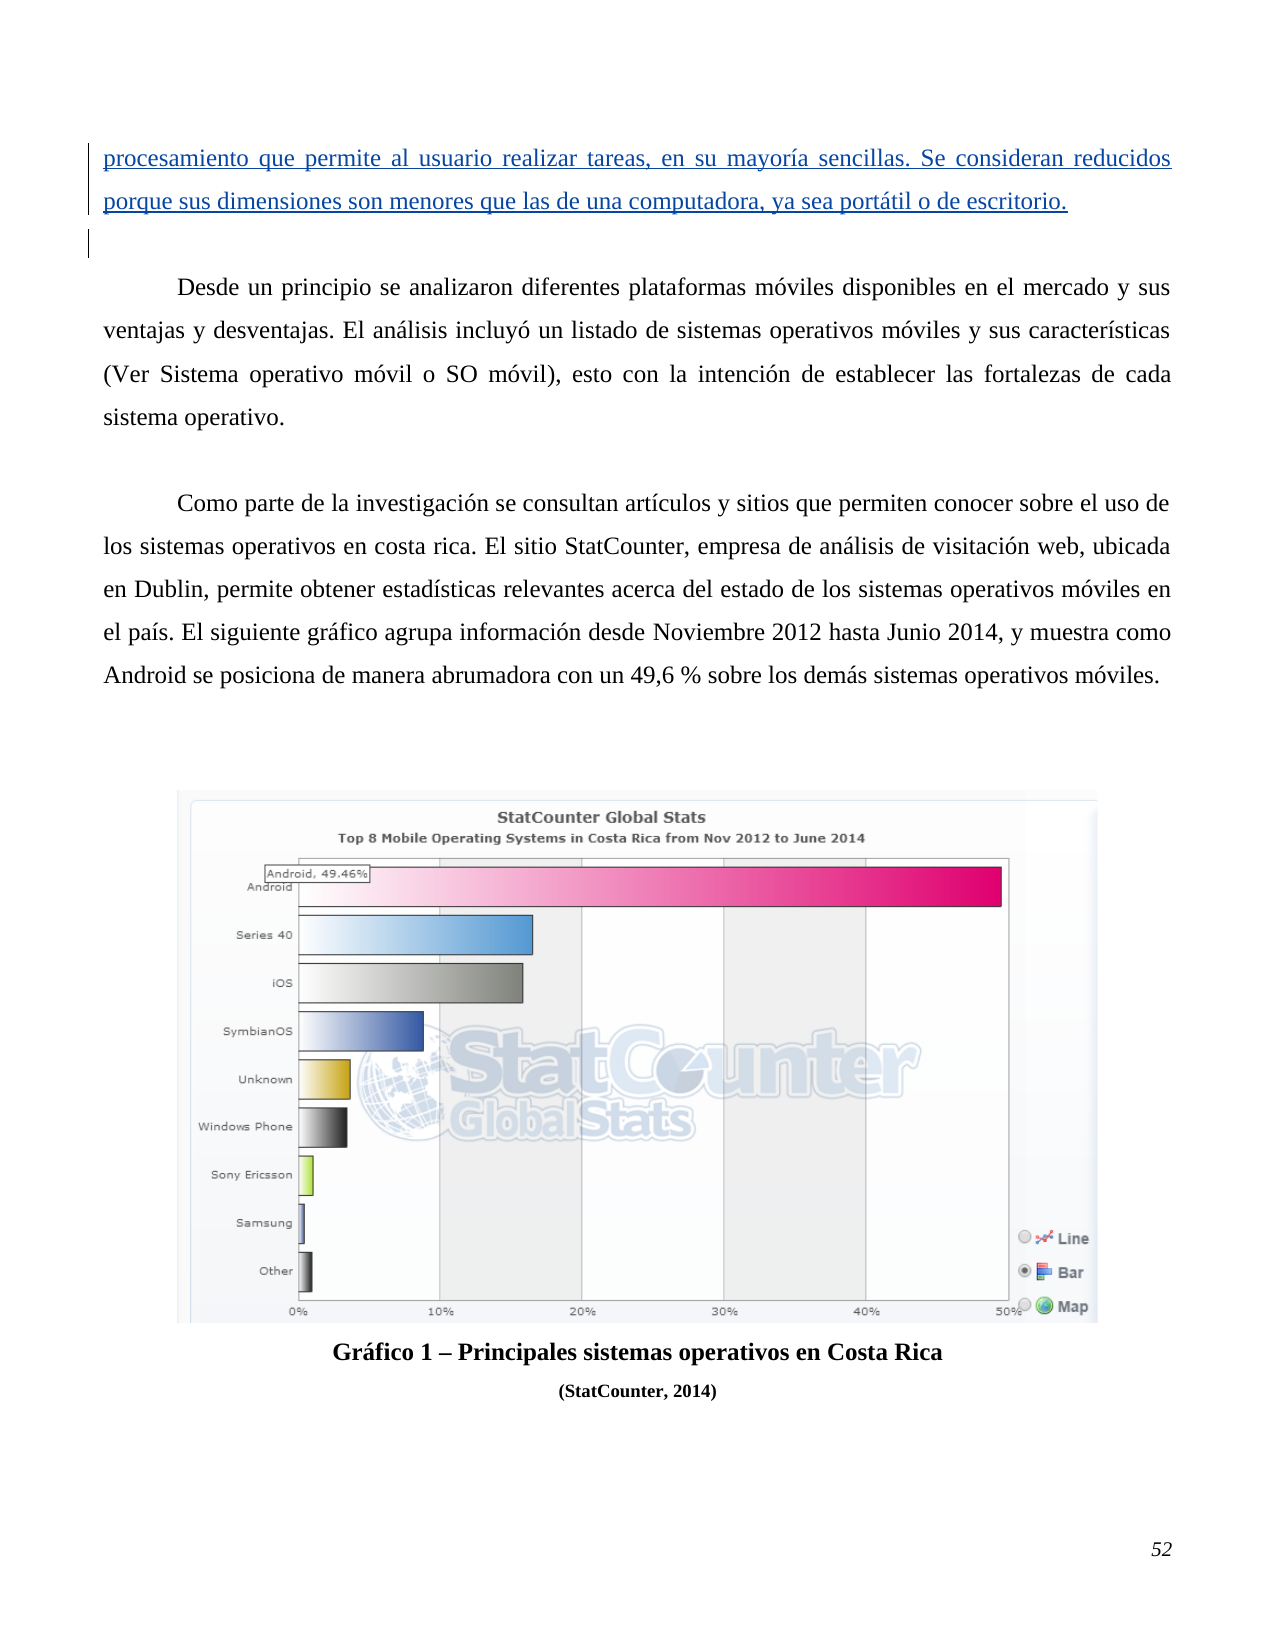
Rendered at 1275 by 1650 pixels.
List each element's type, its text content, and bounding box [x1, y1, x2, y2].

text Gráfico 1 – Principales sistemas operativos en Costa Rica [103, 1337, 1172, 1365]
text Como parte de la investigación se consultan artículos y sitios que permiten conocer sobre el uso de los sistemas operativos en costa rica. El sitio StatCounter, empresa de análisis de visitación web, ubicada en Dublin, permite obtener estadísticas relevantes acerca del estado de los sistemas operativos móviles en el país. El siguiente gráfico agrupa información desde Noviembre 2012 hasta Junio 2014, y muestra como Android se posiciona de manera abrumadora con un 49,6 % sobre los demás sistemas operativos móviles. [103, 488, 1172, 689]
text Desde un principio se analizaron diferentes plataformas móviles disponibles en el mercado y sus ventajas y desventajas. El análisis incluyó un listado de sistemas operativos móviles y sus características (Ver Sistema operativo móvil o SO móvil), esto con la intención de establecer las fortalezas de cada sistema operativo. [103, 272, 1172, 431]
picture [176, 790, 1098, 1323]
